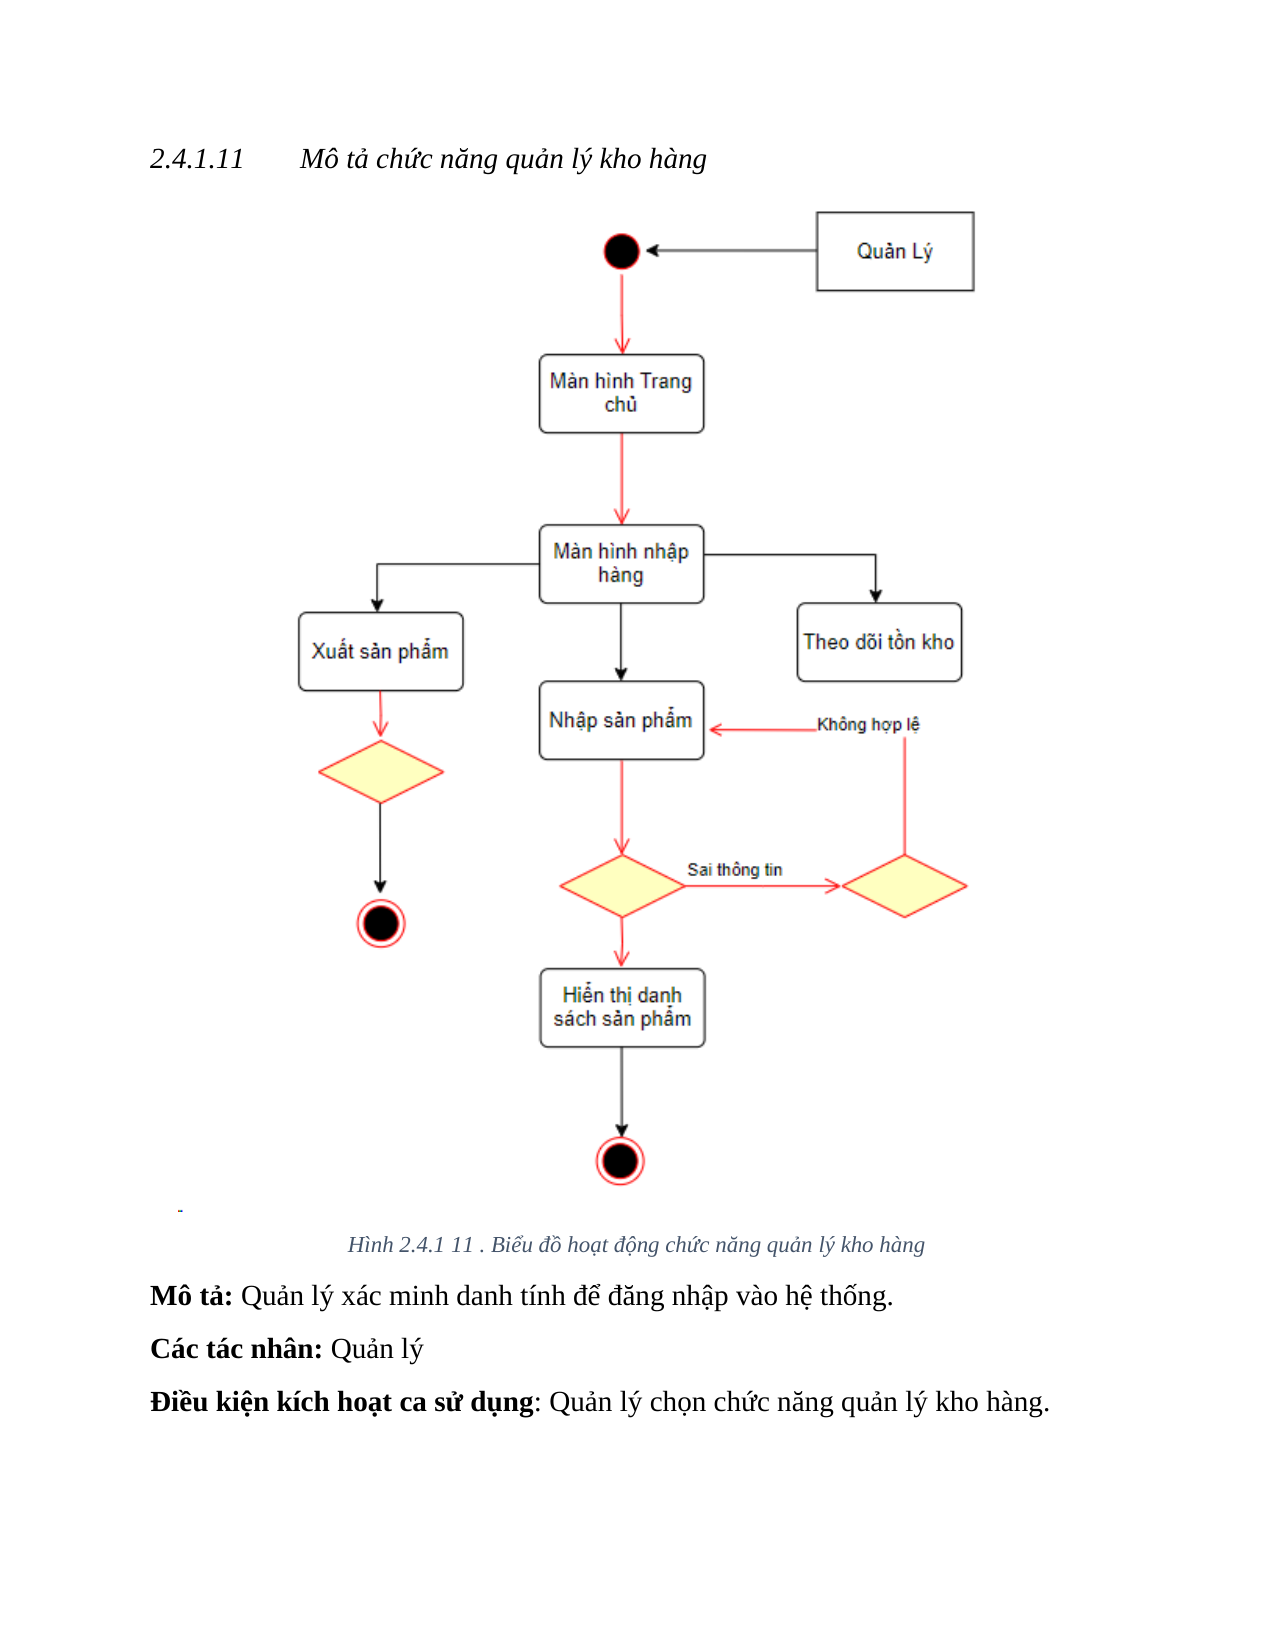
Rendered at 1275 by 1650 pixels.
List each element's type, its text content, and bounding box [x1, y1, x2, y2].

text Các tác nhân: Quản lý [150, 1331, 1125, 1365]
text Điều kiện kích hoạt ca sử dụng: Quản lý chọn chức năng quản lý kho hàng. [150, 1384, 1125, 1418]
text Hình 2.4.1 11 . Biểu đồ hoạt động chức năng quản lý kho hàng [150, 1231, 1125, 1258]
subtitle Mô tả chức năng quản lý kho hàng [150, 150, 1125, 173]
picture [178, 179, 1097, 1212]
text Mô tả: Quản lý xác minh danh tính để đăng nhập vào hệ thống. [150, 1278, 1125, 1312]
